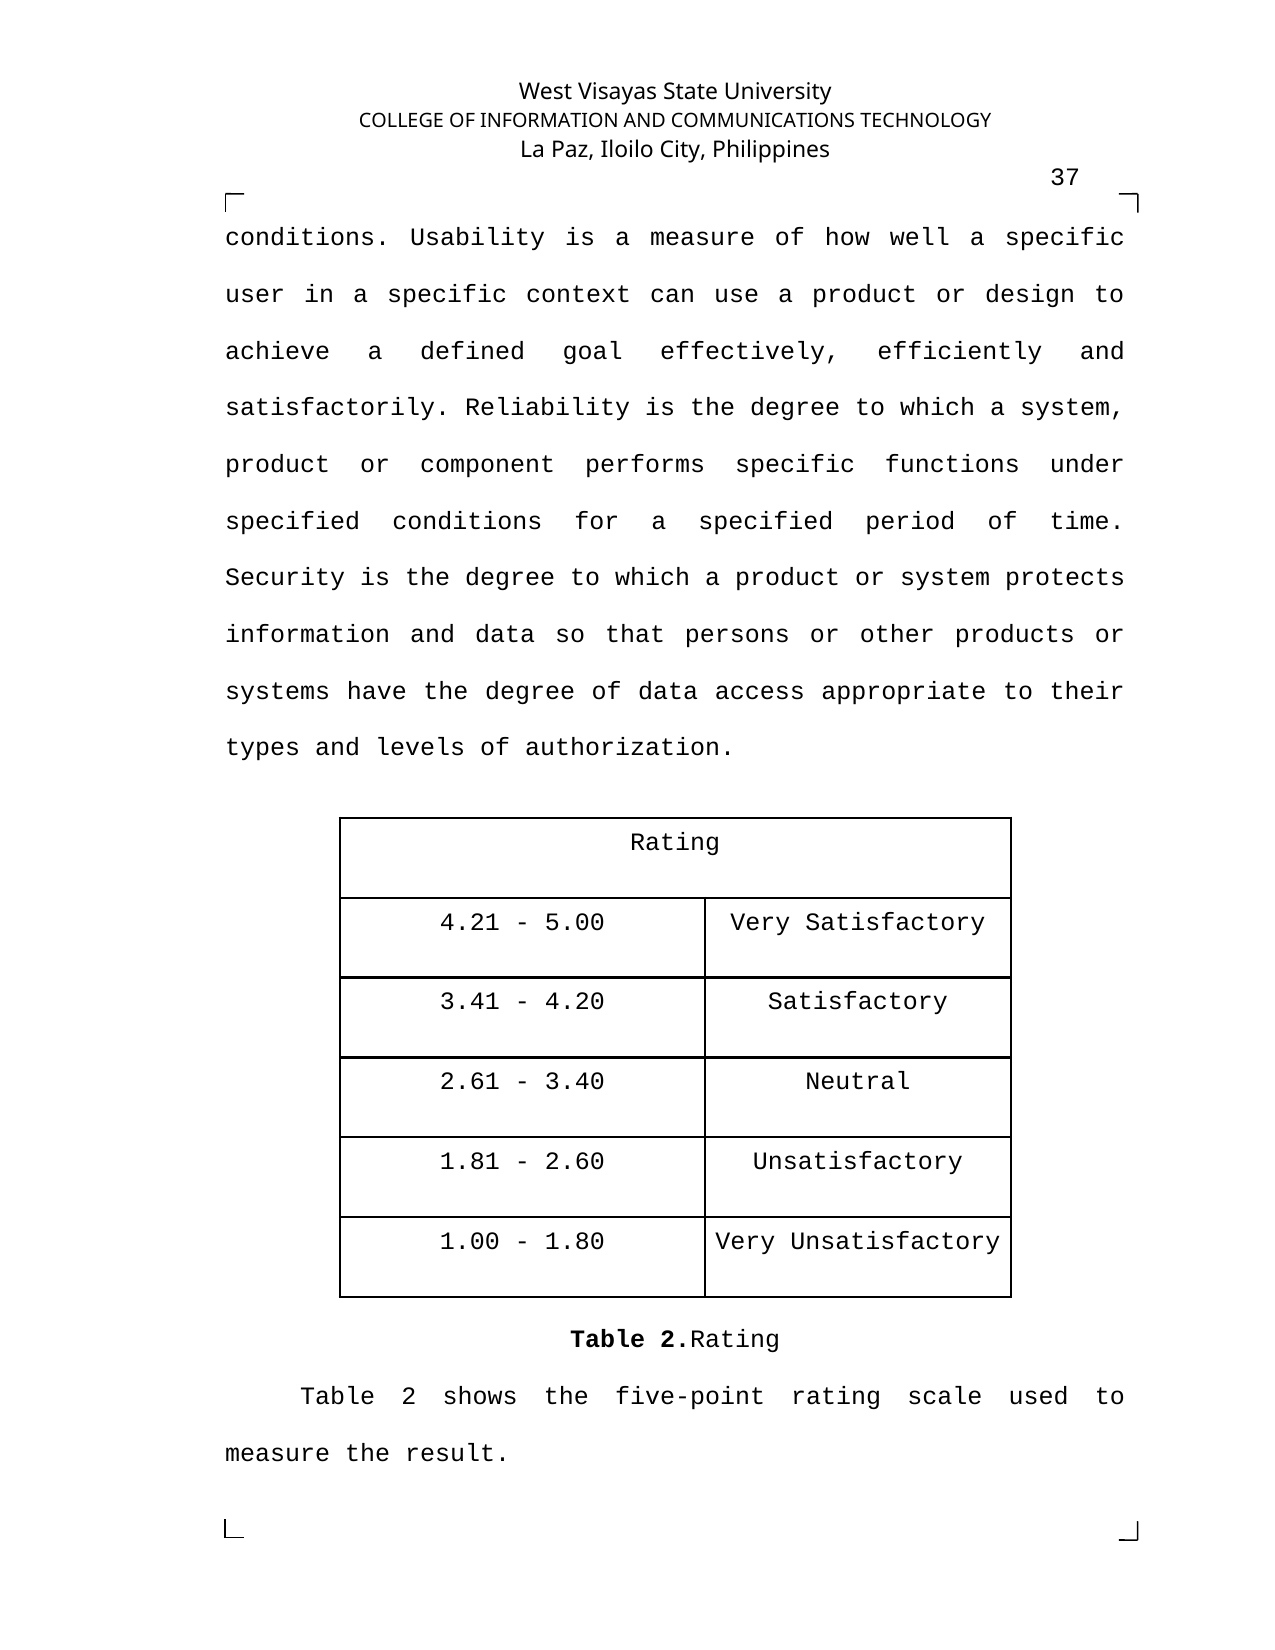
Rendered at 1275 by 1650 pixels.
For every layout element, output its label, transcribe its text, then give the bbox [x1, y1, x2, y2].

table_cell Very Unsatisfactory [706, 1218, 1010, 1296]
table_cell 1.00 - 1.80 [341, 1218, 704, 1296]
table_cell 1.81 - 2.60 [341, 1138, 704, 1216]
table_header Rating [341, 819, 1010, 897]
table_cell 3.41 - 4.20 [341, 979, 704, 1056]
table_cell Satisfactory [706, 979, 1010, 1056]
table_cell Neutral [706, 1059, 1010, 1136]
table_cell Unsatisfactory [706, 1138, 1010, 1216]
text Table 2 shows the five-point rating scale used to measure the result. [225, 1383, 1125, 1468]
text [225, 225, 1125, 763]
table_cell 2.61 - 3.40 [341, 1059, 704, 1136]
table_cell 4.21 - 5.00 [341, 899, 704, 976]
text Table 2.Rating [225, 1327, 1125, 1355]
table_cell Very Satisfactory [706, 899, 1010, 976]
